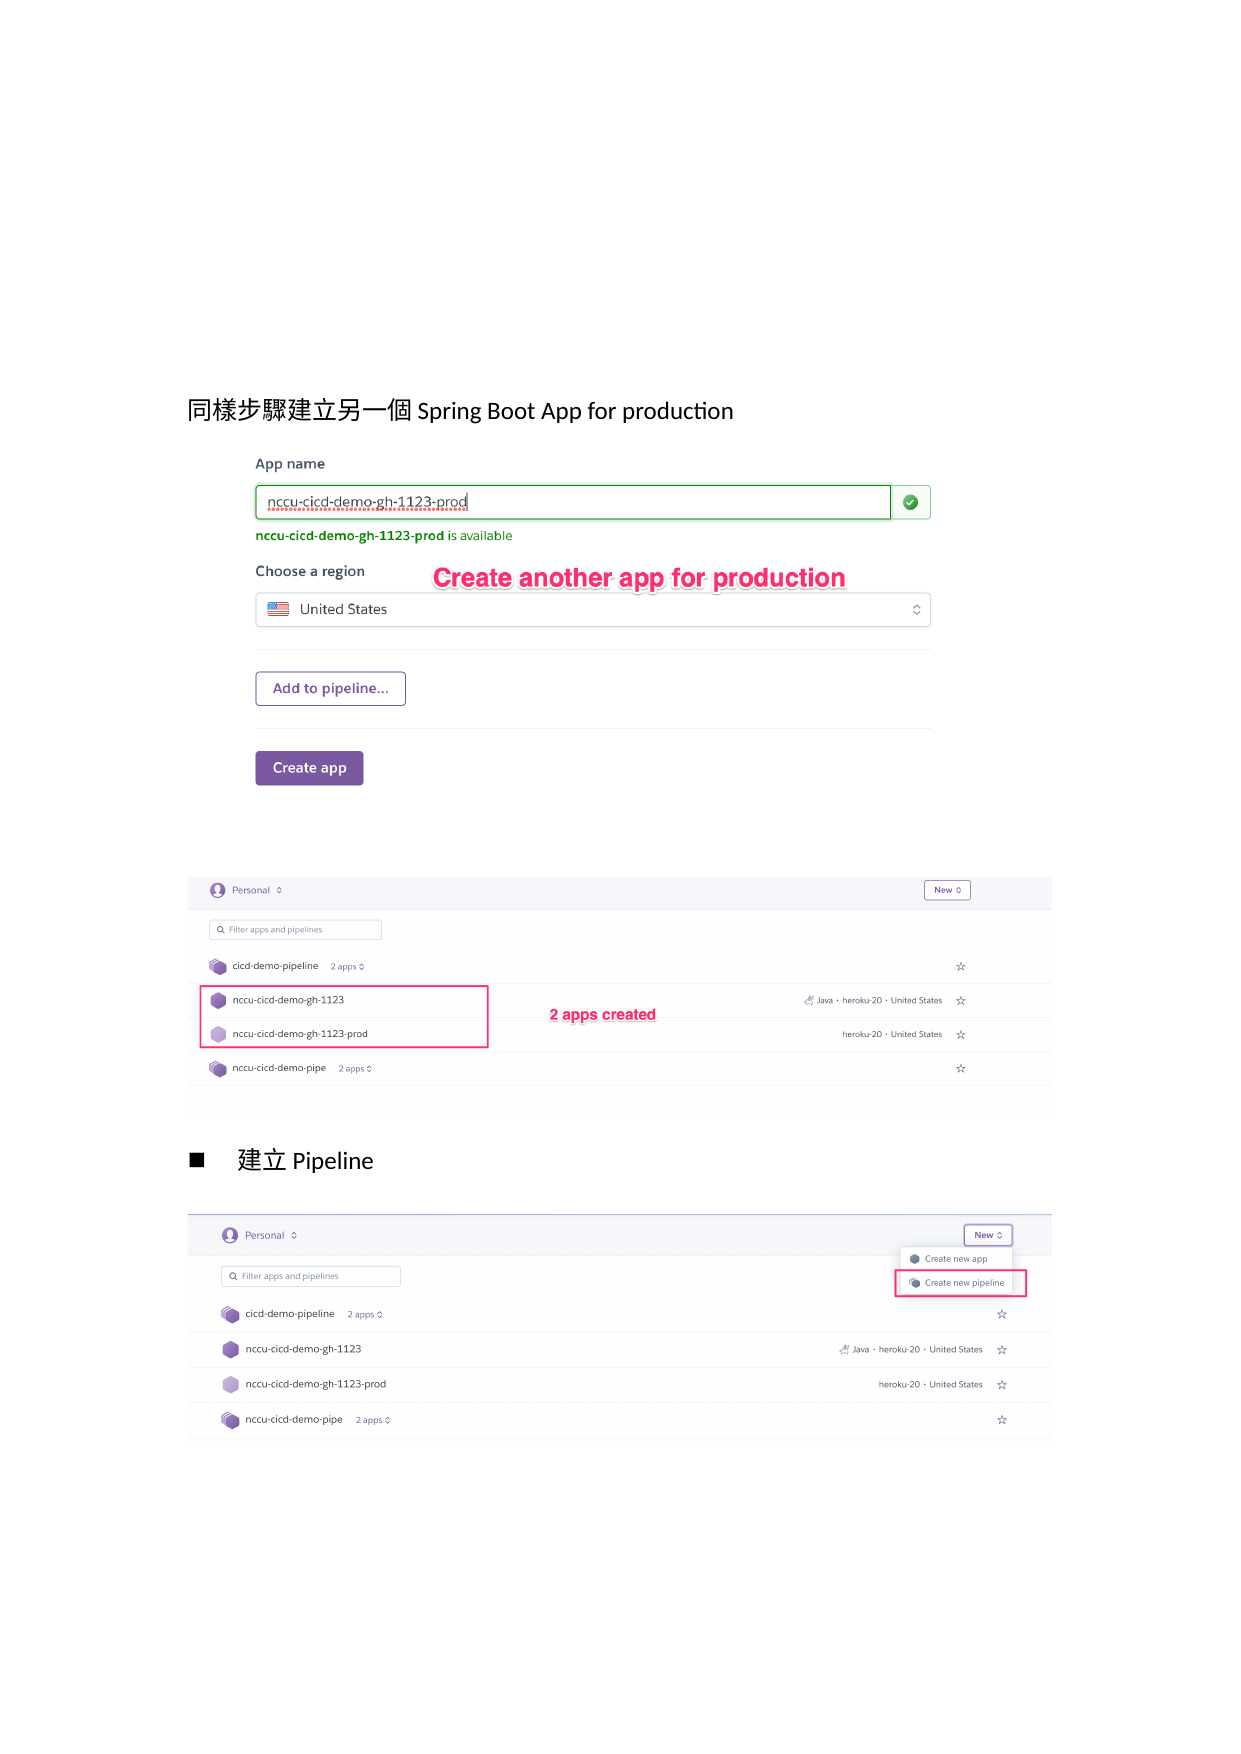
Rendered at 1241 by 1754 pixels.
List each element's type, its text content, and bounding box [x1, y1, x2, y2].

list 建立Pipeline [187, 1139, 1053, 1177]
text 同樣步驟建立另一個Spring Boot App for production [187, 389, 1053, 427]
picture [187, 1214, 1053, 1444]
picture [187, 877, 1053, 1116]
picture [187, 427, 1053, 808]
